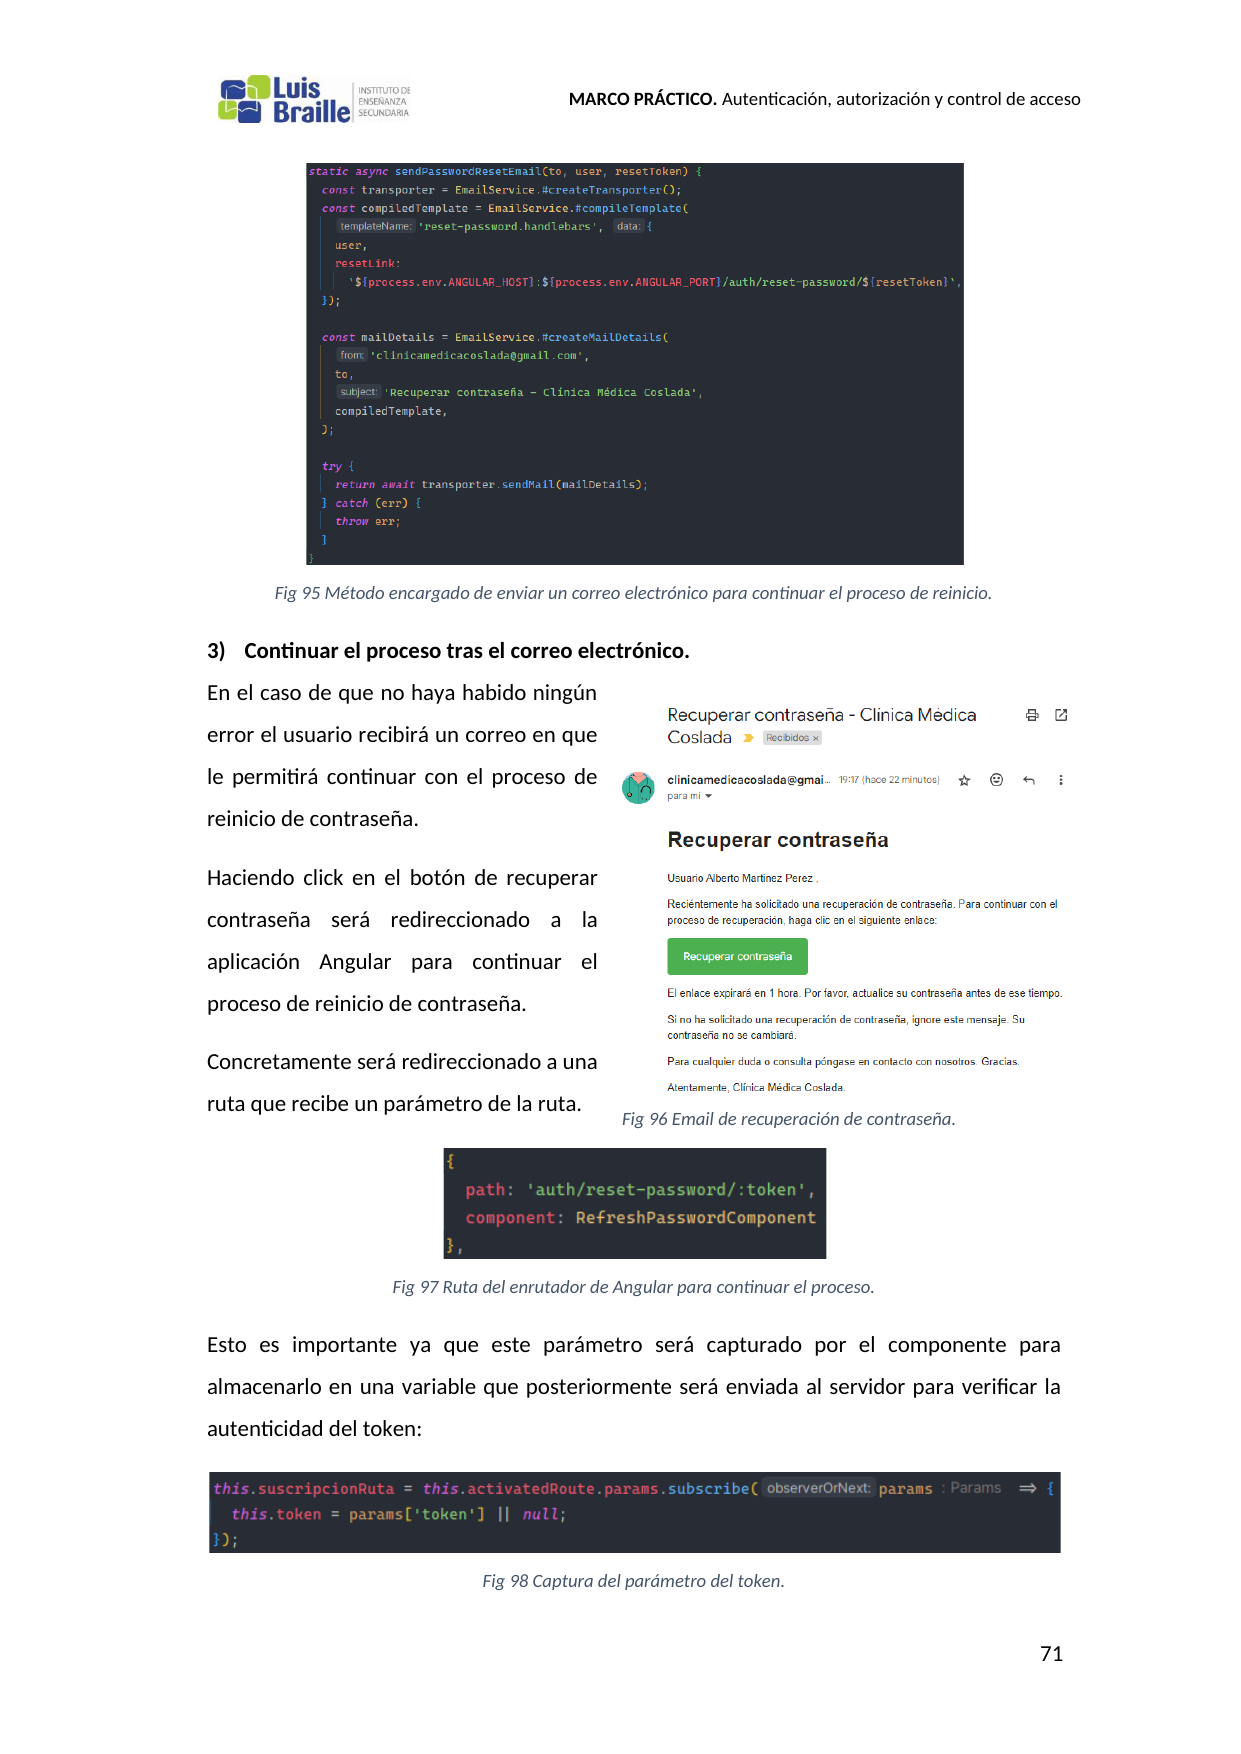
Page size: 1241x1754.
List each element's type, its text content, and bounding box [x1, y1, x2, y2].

text Concretamente será redireccionado a una ruta que recibe un parámetro de la ruta. [207, 1047, 617, 1117]
text Esto es importante ya que este parámetro será capturado por el componente para almacenarlo en una variable que posteriormente será enviada al servidor para verificar la autenticidad del token: [207, 1330, 1063, 1442]
list Continuar el proceso tras el correo electrónico. [207, 636, 1063, 664]
picture [443, 1148, 827, 1259]
picture [306, 163, 964, 565]
picture [617, 692, 1093, 1120]
text Fig 97 Ruta del enrutador de Angular para continuar el proceso. [207, 1275, 1063, 1298]
text Fig 98 Captura del parámetro del token. [207, 1569, 1063, 1592]
picture [209, 1472, 1061, 1553]
text Haciendo click en el botón de recuperar contraseña será redireccionado a la aplicación Angular para continuar el proceso de reinicio de contraseña. [207, 863, 617, 1017]
text En el caso de que no haya habido ningún error el usuario recibirá un correo en que le permitirá continuar con el proceso de reinicio de contraseña. [207, 678, 1063, 832]
text Fig 95 Método encargado de enviar un correo electrónico para continuar el proceso de reinicio. [207, 581, 1063, 604]
